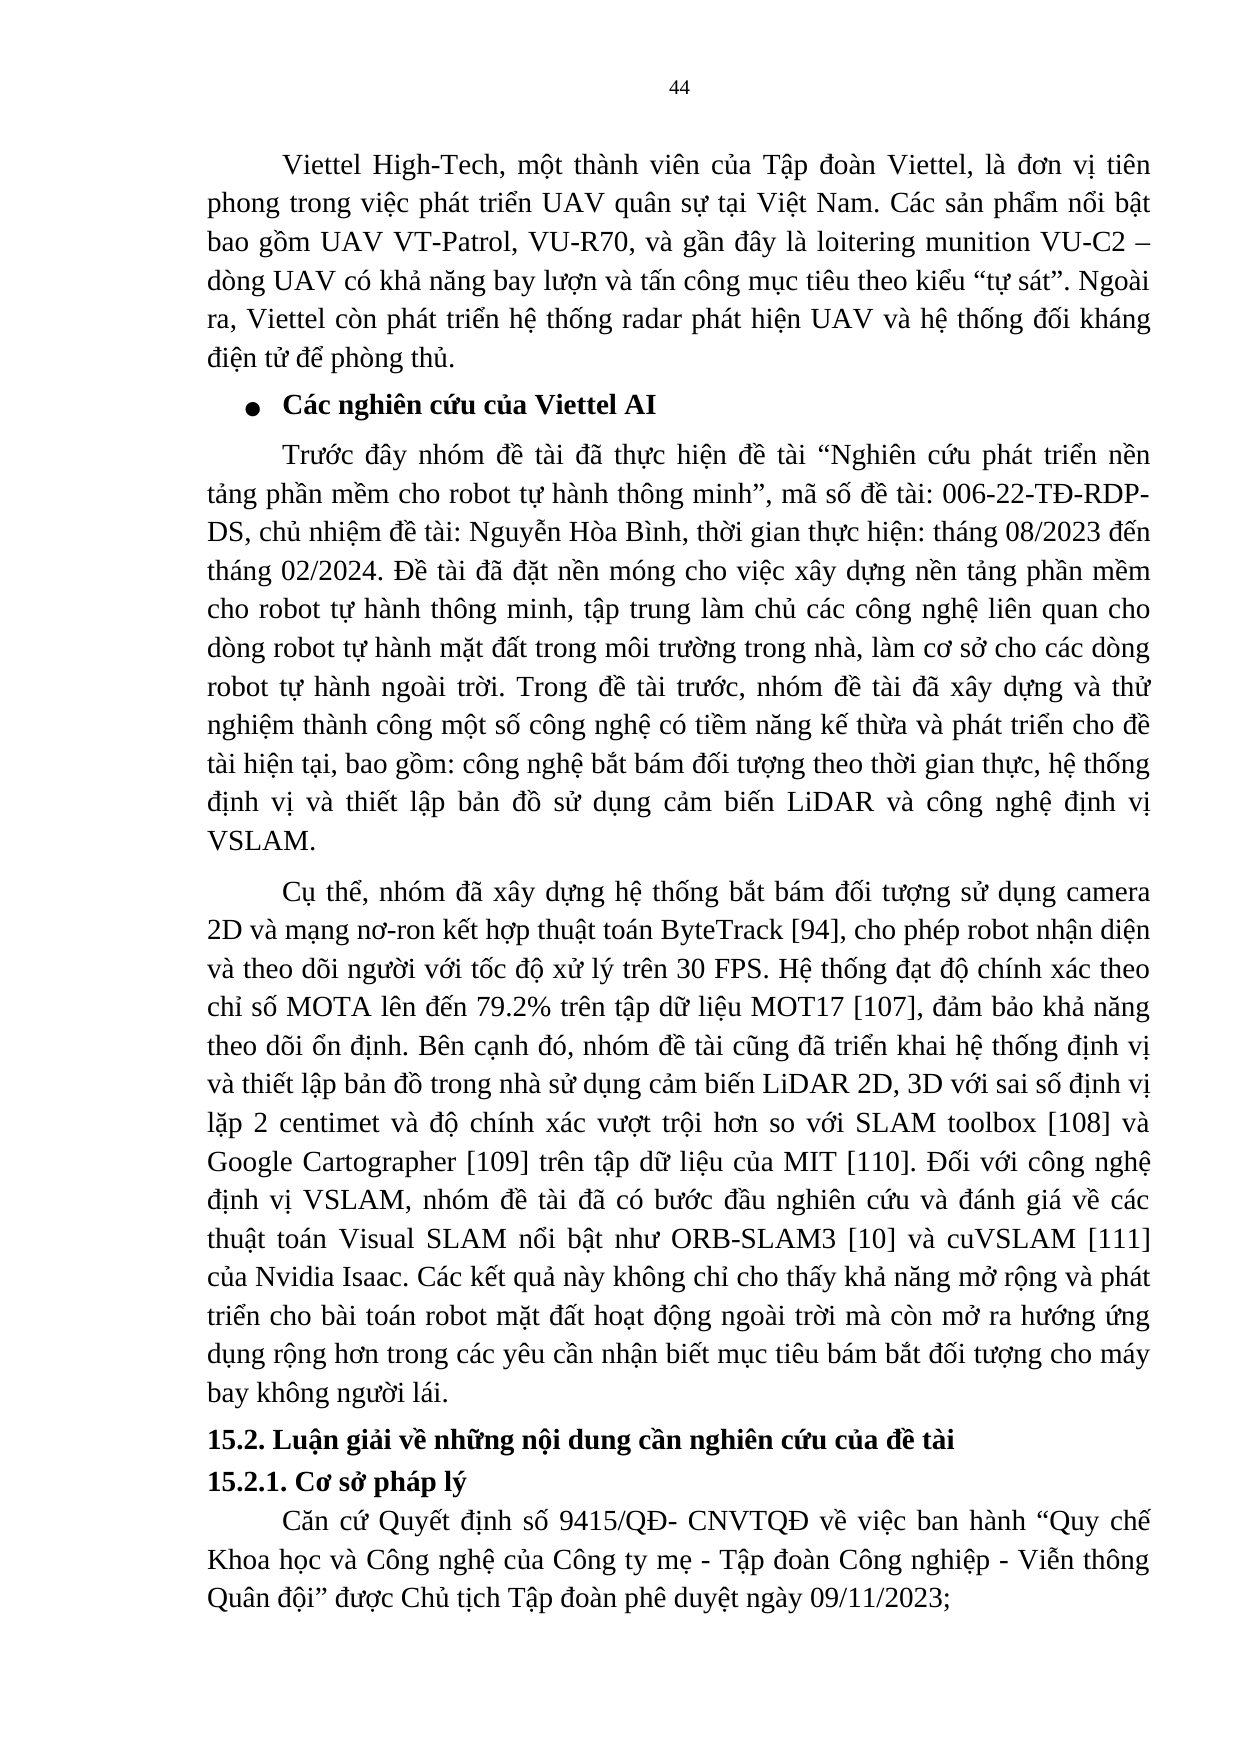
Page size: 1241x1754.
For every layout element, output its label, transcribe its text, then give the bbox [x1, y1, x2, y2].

list Các nghiên cứu của Viettel AI [207, 387, 1152, 425]
text Cụ thể, nhóm đã xây dựng hệ thống bắt bám đối tượng sử dụng camera 2D và mạng nơ-ron kết hợp thuật toán ByteTrack [94], cho phép robot nhận diện và theo dõi người với tốc độ xử lý trên 30 FPS. Hệ thống đạt độ chính xác theo chỉ số MOTA lên đến 79.2% trên tập dữ liệu MOT17 [107], đảm bảo khả năng theo dõi ổn định. Bên cạnh đó, nhóm đề tài cũng đã triển khai hệ thống định vị và thiết lập bản đồ trong nhà sử dụng cảm biến LiDAR 2D, 3D với sai số định vị lặp 2 centimet và độ chính xác vượt trội hơn so với SLAM toolbox [108] và Google Cartographer [109] trên tập dữ liệu của MIT [110]. Đối với công nghệ định vị VSLAM, nhóm đề tài đã có bước đầu nghiên cứu và đánh giá về các thuật toán Visual SLAM nổi bật như ORB-SLAM3 [10] và cuVSLAM [111] của Nvidia Isaac. Các kết quả này không chỉ cho thấy khả năng mở rộng và phát triển cho bài toán robot mặt đất hoạt động ngoài trời mà còn mở ra hướng ứng dụng rộng hơn trong các yêu cần nhận biết mục tiêu bám bắt đối tượng cho máy bay không người lái. [207, 874, 1152, 1408]
text 15.2. Luận giải về những nội dung cần nghiên cứu của đề tài [207, 1422, 1152, 1455]
text Viettel High-Tech, một thành viên của Tập đoàn Viettel, là đơn vị tiên phong trong việc phát triển UAV quân sự tại Việt Nam. Các sản phẩm nổi bật bao gồm UAV VT-Patrol, VU-R70, và gần đây là loitering munition VU-C2 – dòng UAV có khả năng bay lượn và tấn công mục tiêu theo kiểu “tự sát”. Ngoài ra, Viettel còn phát triển hệ thống radar phát hiện UAV và hệ thống đối kháng điện tử để phòng thủ. [207, 147, 1152, 373]
text Căn cứ Quyết định số 9415/QĐ- CNVTQĐ về việc ban hành “Quy chế Khoa học và Công nghệ của Công ty mẹ - Tập đoàn Công nghiệp - Viễn thông Quân đội” được Chủ tịch Tập đoàn phê duyệt ngày 09/11/2023; [207, 1503, 1152, 1614]
text 15.2.1. Cơ sở pháp lý [207, 1464, 1152, 1497]
text Trước đây nhóm đề tài đã thực hiện đề tài “Nghiên cứu phát triển nền tảng phần mềm cho robot tự hành thông minh”, mã số đề tài: 006-22-TĐ-RDP-DS, chủ nhiệm đề tài: Nguyễn Hòa Bình, thời gian thực hiện: tháng 08/2023 đến tháng 02/2024. Đề tài đã đặt nền móng cho việc xây dựng nền tảng phần mềm cho robot tự hành thông minh, tập trung làm chủ các công nghệ liên quan cho dòng robot tự hành mặt đất trong môi trường trong nhà, làm cơ sở cho các dòng robot tự hành ngoài trời. Trong đề tài trước, nhóm đề tài đã xây dựng và thử nghiệm thành công một số công nghệ có tiềm năng kế thừa và phát triển cho đề tài hiện tại, bao gồm: công nghệ bắt bám đối tượng theo thời gian thực, hệ thống định vị và thiết lập bản đồ sử dụng cảm biến LiDAR và công nghệ định vị VSLAM. [207, 437, 1152, 856]
